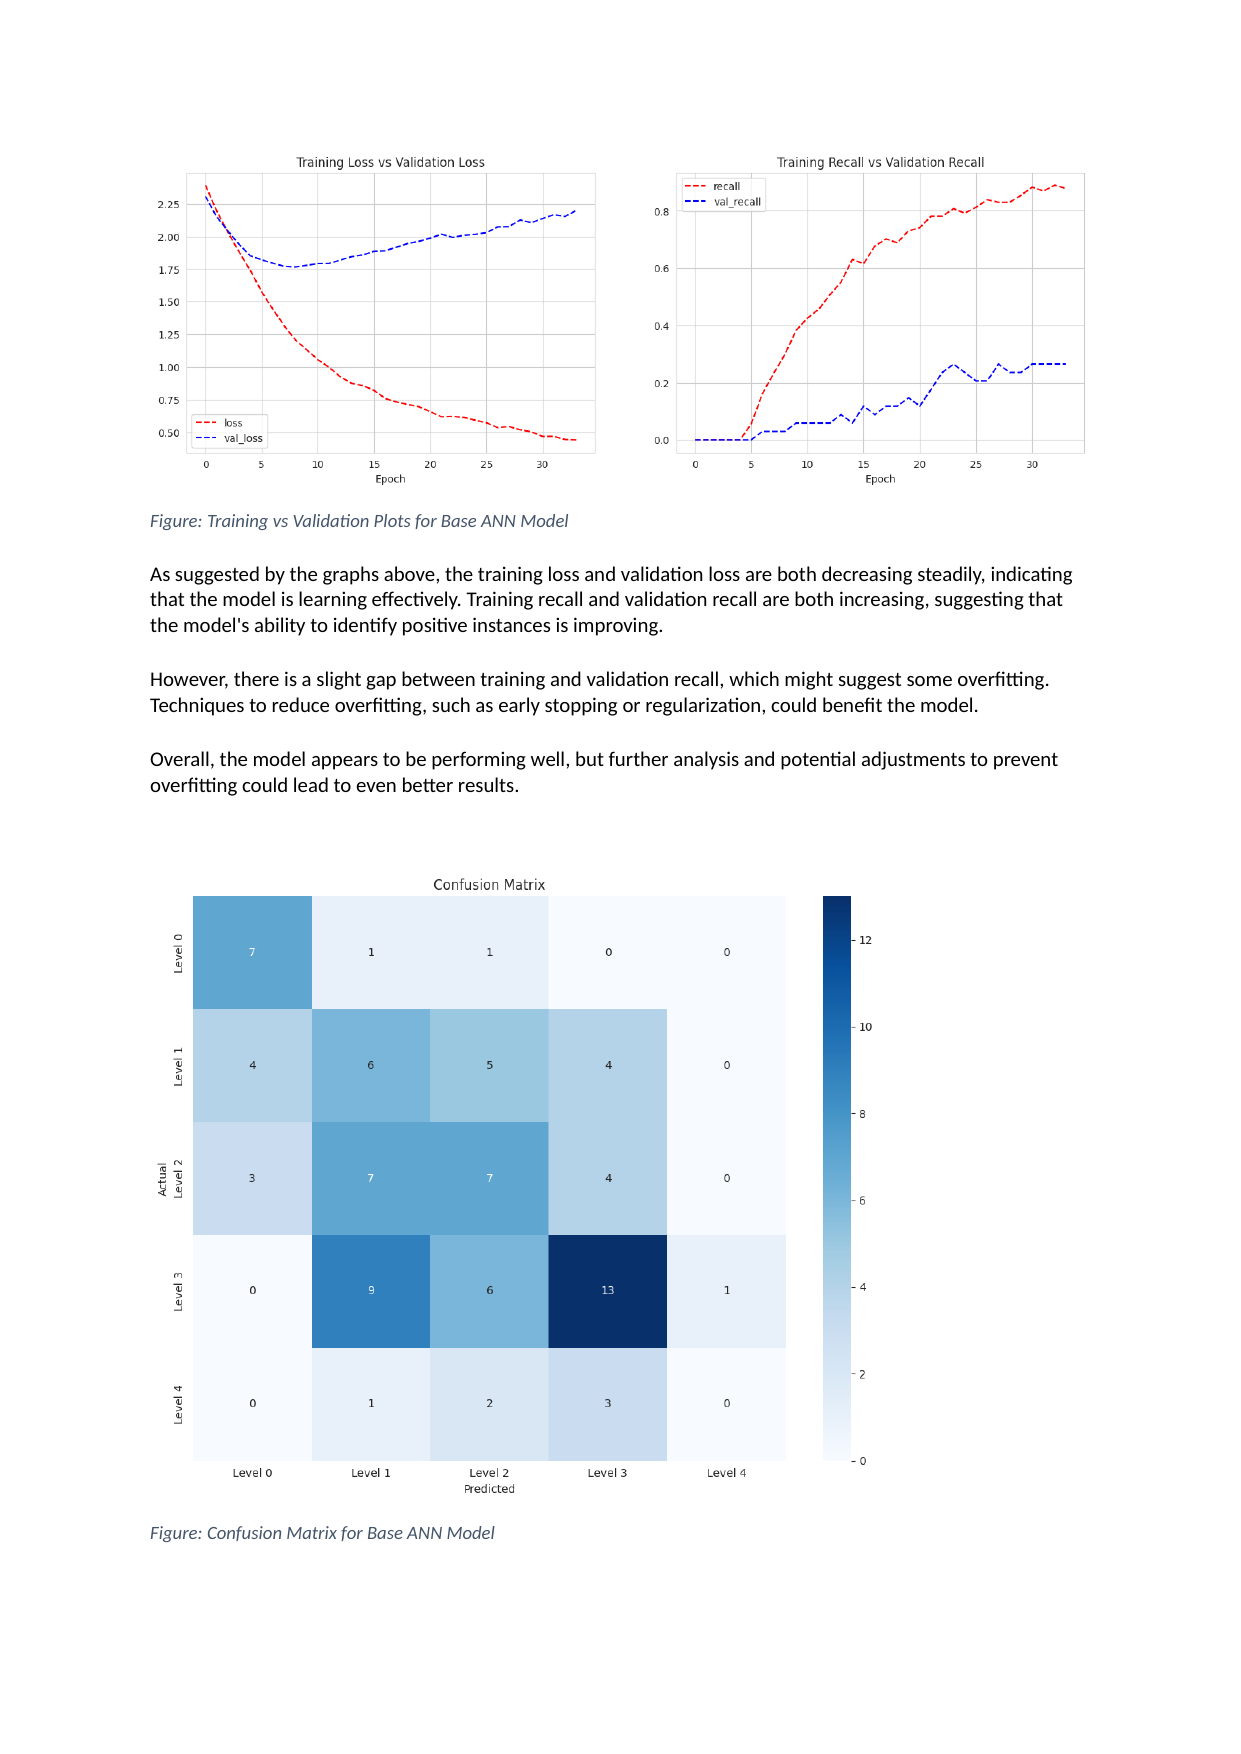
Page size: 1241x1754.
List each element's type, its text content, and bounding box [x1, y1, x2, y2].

picture [150, 150, 1091, 491]
text As suggested by the graphs above, the training loss and validation loss are both decreasing steadily, indicating that the model is learning effectively. Training recall and validation recall are both increasing, suggesting that the model's ability to identify positive instances is improving. [150, 561, 1090, 637]
text However, there is a slight gap between training and validation recall, which might suggest some overfitting. Techniques to reduce overfitting, such as early stopping or regularization, could benefit the model. [150, 666, 1090, 717]
text Overall, the model appears to be performing well, but further analysis and potential adjustments to prevent overfitting could lead to even better results. [150, 746, 1090, 797]
picture [150, 870, 880, 1503]
text Figure: Confusion Matrix for Base ANN Model [150, 1521, 1090, 1544]
text Figure: Training vs Validation Plots for Base ANN Model [150, 509, 1090, 532]
